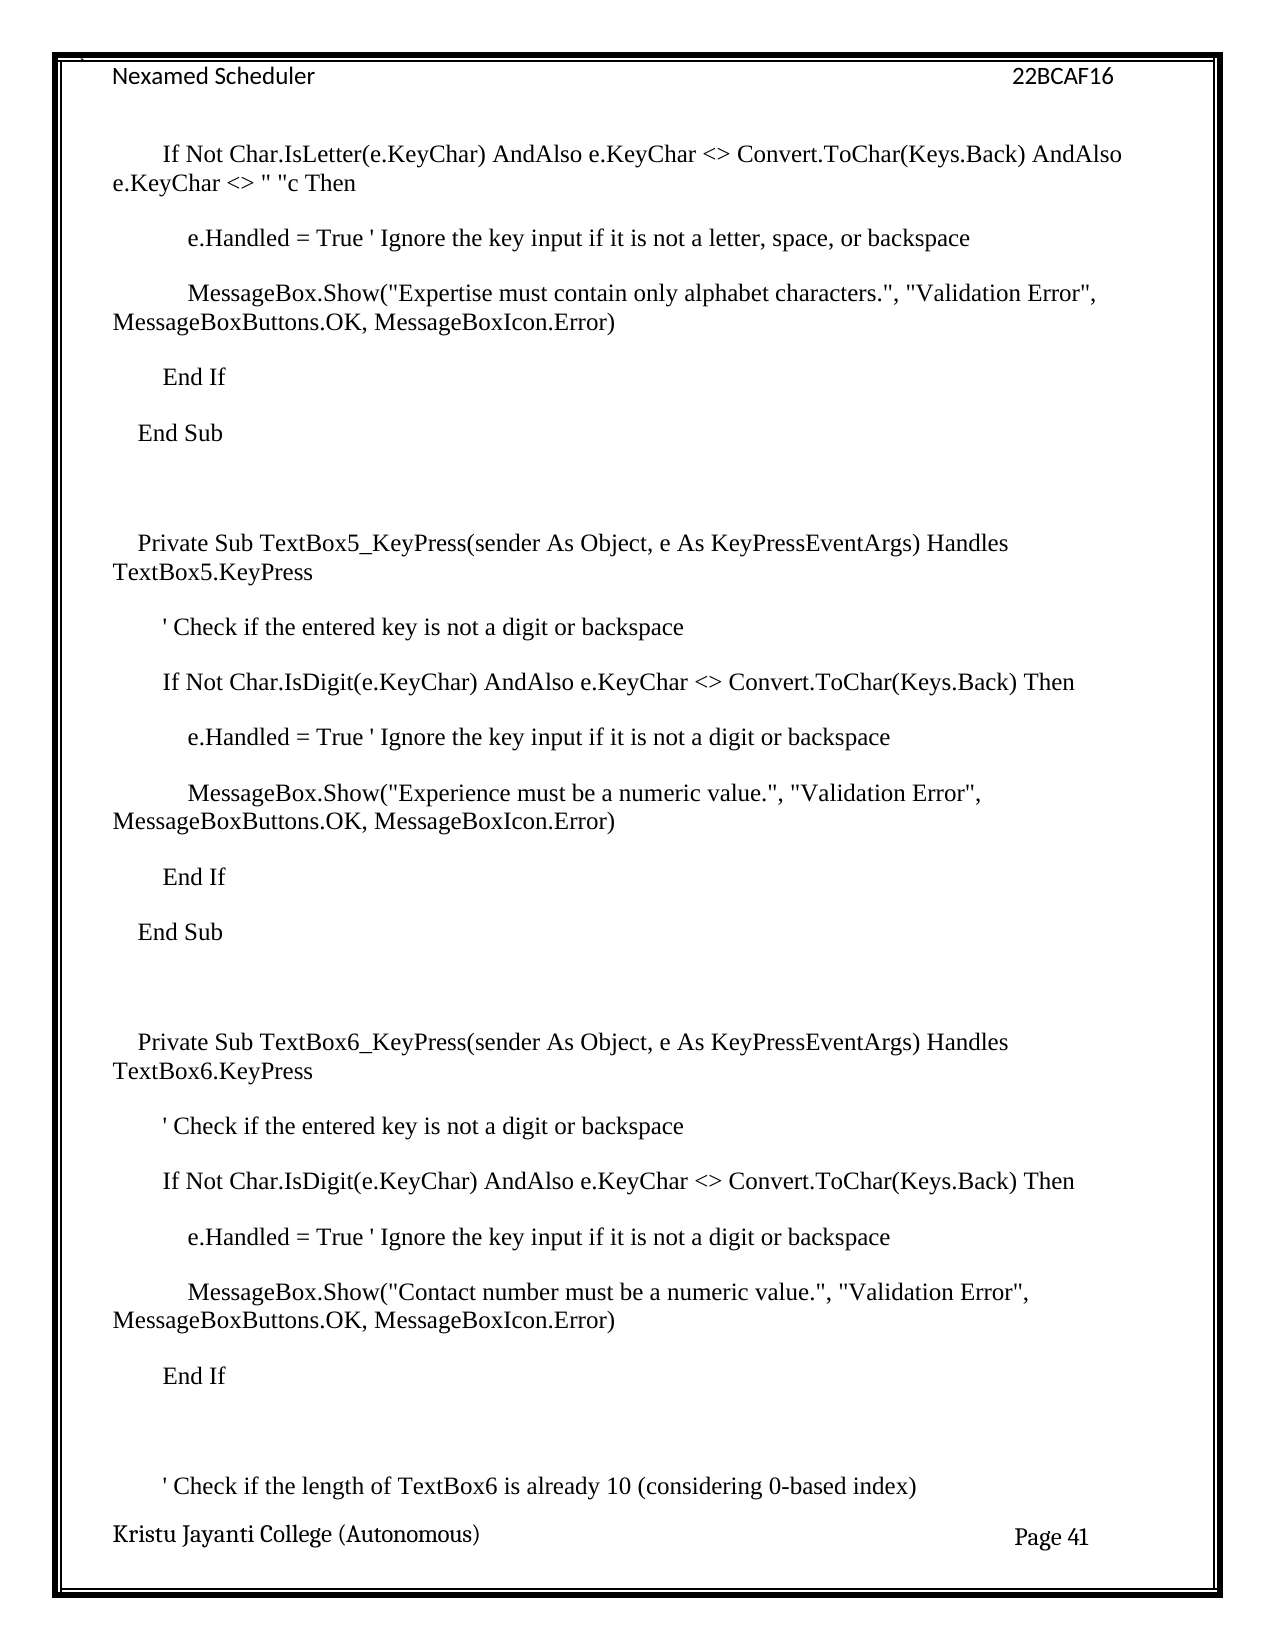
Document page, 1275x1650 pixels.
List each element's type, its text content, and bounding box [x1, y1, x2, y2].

text e.Handled = True ' Ignore the key input if it is not a digit or backspace [112, 722, 1189, 751]
text ' Check if the entered key is not a digit or backspace [112, 1111, 1189, 1140]
text End If [112, 1361, 1189, 1389]
text MessageBox.Show("Expertise must contain only alphabet characters.", "Validation Error", MessageBoxButtons.OK, MessageBoxIcon.Error) [112, 278, 1189, 336]
text If Not Char.IsDigit(e.KeyChar) AndAlso e.KeyChar <> Convert.ToChar(Keys.Back) Then [112, 1166, 1189, 1195]
text e.Handled = True ' Ignore the key input if it is not a letter, space, or backspace [112, 223, 1189, 252]
text MessageBox.Show("Experience must be a numeric value.", "Validation Error", MessageBoxButtons.OK, MessageBoxIcon.Error) [112, 778, 1189, 835]
text End Sub [112, 917, 1189, 946]
text e.Handled = True ' Ignore the key input if it is not a digit or backspace [112, 1222, 1189, 1250]
text Private Sub TextBox6_KeyPress(sender As Object, e As KeyPressEventArgs) Handles TextBox6.KeyPress [112, 1027, 1189, 1085]
text Private Sub TextBox5_KeyPress(sender As Object, e As KeyPressEventArgs) Handles TextBox5.KeyPress [112, 528, 1189, 586]
text If Not Char.IsDigit(e.KeyChar) AndAlso e.KeyChar <> Convert.ToChar(Keys.Back) Then [112, 667, 1189, 696]
text End If [112, 862, 1189, 890]
text ' Check if the length of TextBox6 is already 10 (considering 0-based index) [112, 1471, 1189, 1500]
text If Not Char.IsLetter(e.KeyChar) AndAlso e.KeyChar <> Convert.ToChar(Keys.Back) AndAlso e.KeyChar <> " "c Then [112, 139, 1189, 197]
text End If [112, 362, 1189, 391]
text MessageBox.Show("Contact number must be a numeric value.", "Validation Error", MessageBoxButtons.OK, MessageBoxIcon.Error) [112, 1277, 1189, 1334]
text ' Check if the entered key is not a digit or backspace [112, 612, 1189, 641]
text End Sub [112, 418, 1189, 446]
